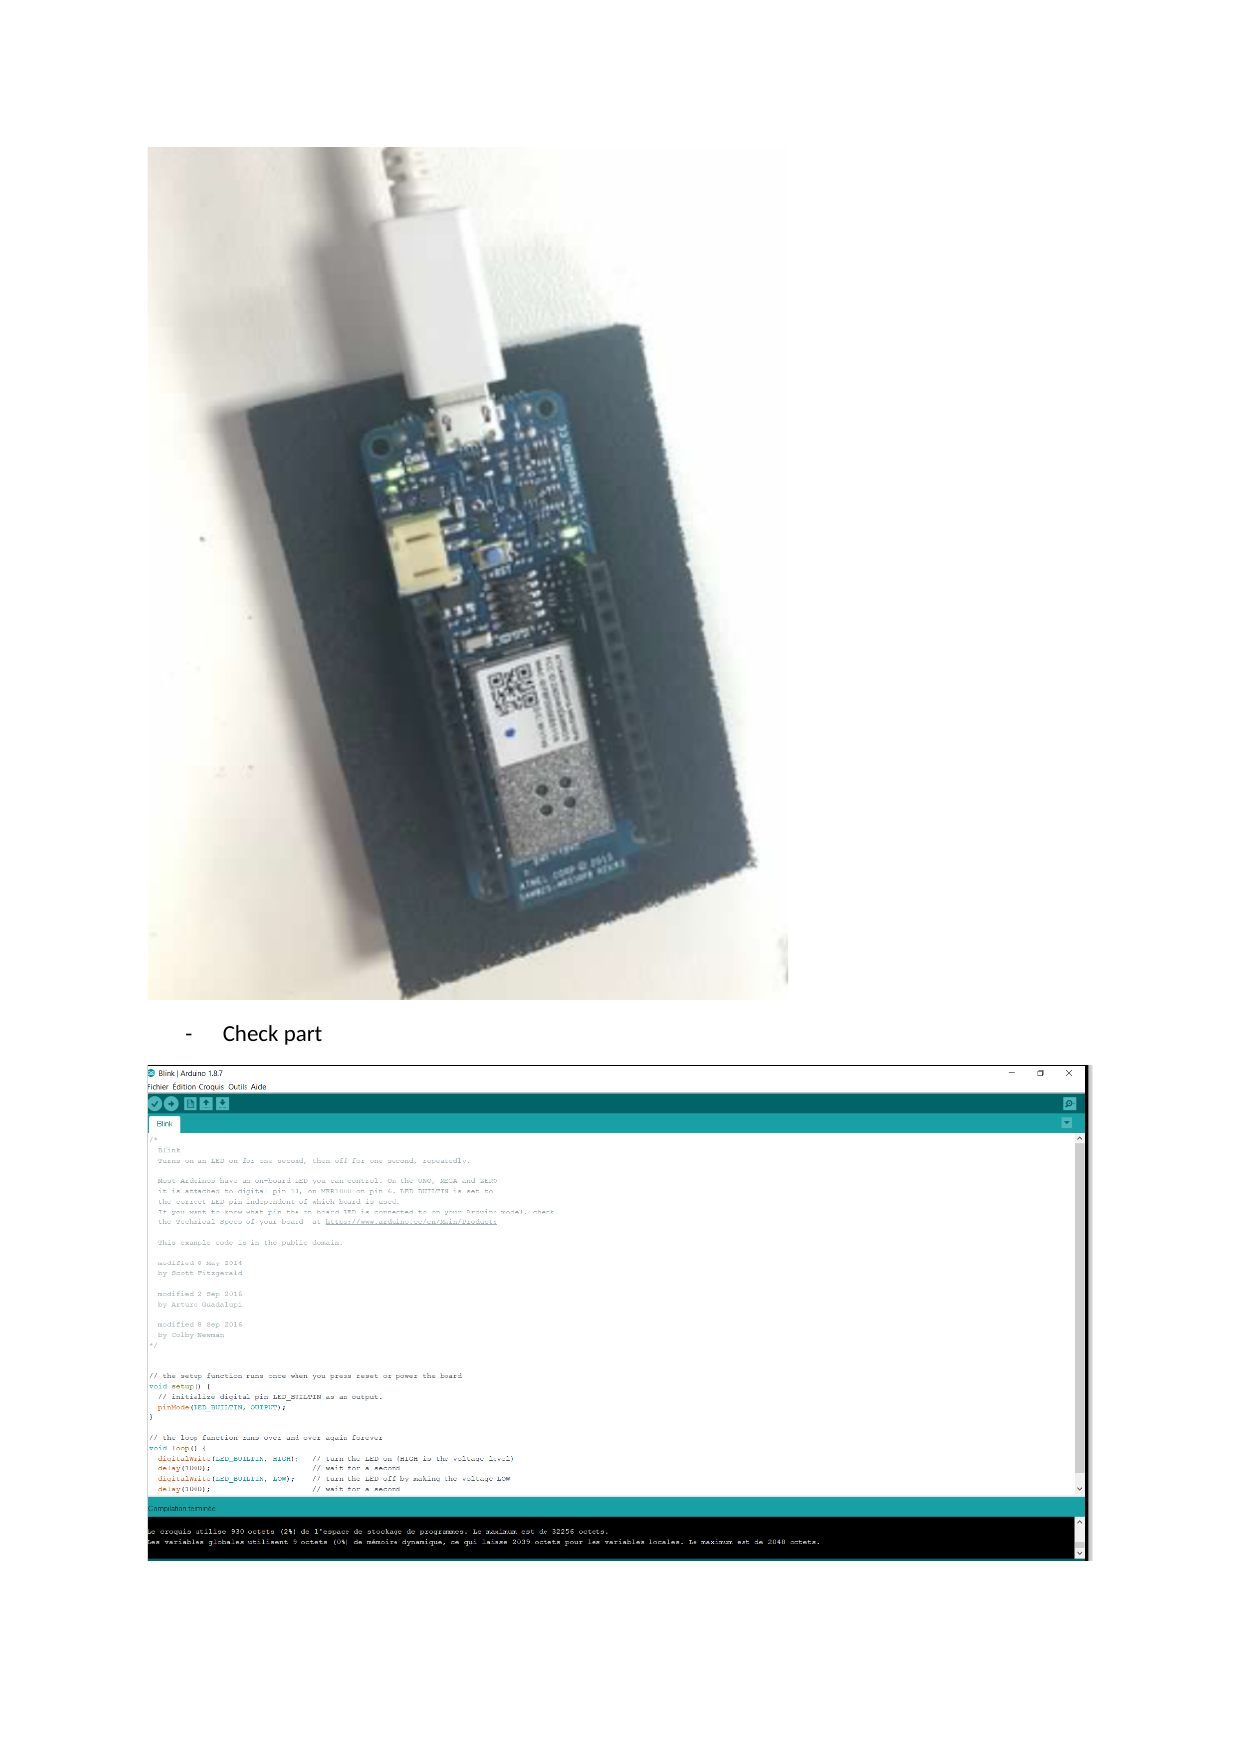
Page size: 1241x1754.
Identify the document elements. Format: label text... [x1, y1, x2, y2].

picture [147, 147, 789, 1000]
picture [147, 1065, 1093, 1561]
list Check part [185, 1019, 1093, 1047]
